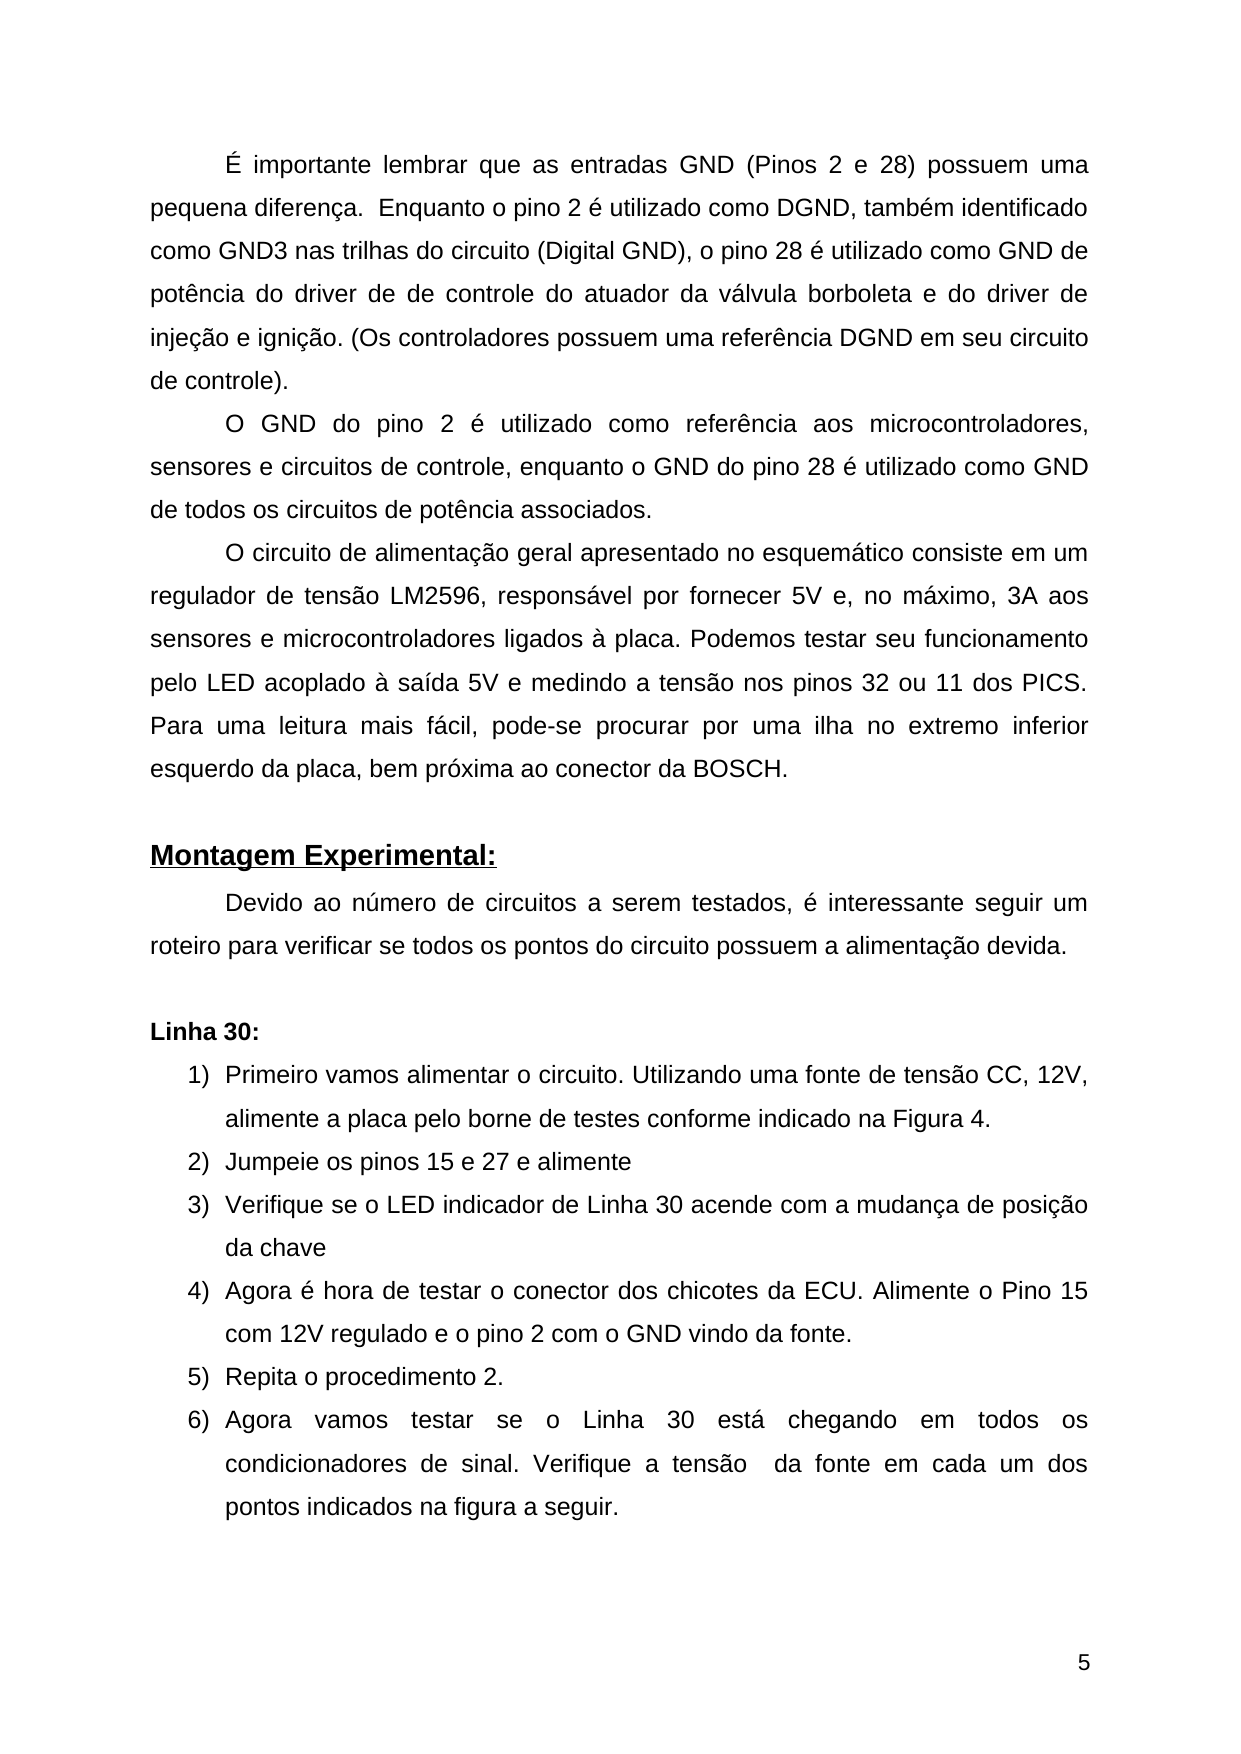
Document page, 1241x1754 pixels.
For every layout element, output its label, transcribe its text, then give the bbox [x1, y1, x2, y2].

text Linha 30: [150, 1017, 1090, 1046]
list Repita o procedimento 2. [187, 1362, 1090, 1391]
text É importante lembrar que as entradas GND (Pinos 2 e 28) possuem uma pequena diferença. Enquanto o pino 2 é utilizado como DGND, também identificado como GND3 nas trilhas do circuito (Digital GND), o pino 28 é utilizado como GND de potência do driver de de controle do atuador da válvula borboleta e do driver de injeção e ignição. (Os controladores possuem uma referência DGND em seu circuito de controle). [150, 150, 1090, 394]
text O GND do pino 2 é utilizado como referência aos microcontroladores, sensores e circuitos de controle, enquanto o GND do pino 28 é utilizado como GND de todos os circuitos de potência associados. [150, 409, 1090, 524]
list Agora é hora de testar o conector dos chicotes da ECU. Alimente o Pino 15 com 12V regulado e o pino 2 com o GND vindo da fonte. [187, 1276, 1090, 1348]
list Primeiro vamos alimentar o circuito. Utilizando uma fonte de tensão CC, 12V, alimente a placa pelo borne de testes conforme indicado na Figura 4. [187, 1060, 1090, 1132]
list Jumpeie os pinos 15 e 27 e alimente [187, 1147, 1090, 1175]
list Agora vamos testar se o Linha 30 está chegando em todos os condicionadores de sinal. Verifique a tensão da fonte em cada um dos pontos indicados na figura a seguir. [187, 1405, 1090, 1520]
list Verifique se o LED indicador de Linha 30 acende com a mudança de posição da chave [187, 1190, 1090, 1262]
text Montagem Experimental: [150, 838, 1090, 871]
text Devido ao número de circuitos a serem testados, é interessante seguir um roteiro para verificar se todos os pontos do circuito possuem a alimentação devida. [150, 888, 1090, 960]
text O circuito de alimentação geral apresentado no esquemático consiste em um regulador de tensão LM2596, responsável por fornecer 5V e, no máximo, 3A aos sensores e microcontroladores ligados à placa. Podemos testar seu funcionamento pelo LED acoplado à saída 5V e medindo a tensão nos pinos 32 ou 11 dos PICS. Para uma leitura mais fácil, pode-se procurar por uma ilha no extremo inferior esquerdo da placa, bem próxima ao conector da BOSCH. [150, 538, 1090, 782]
